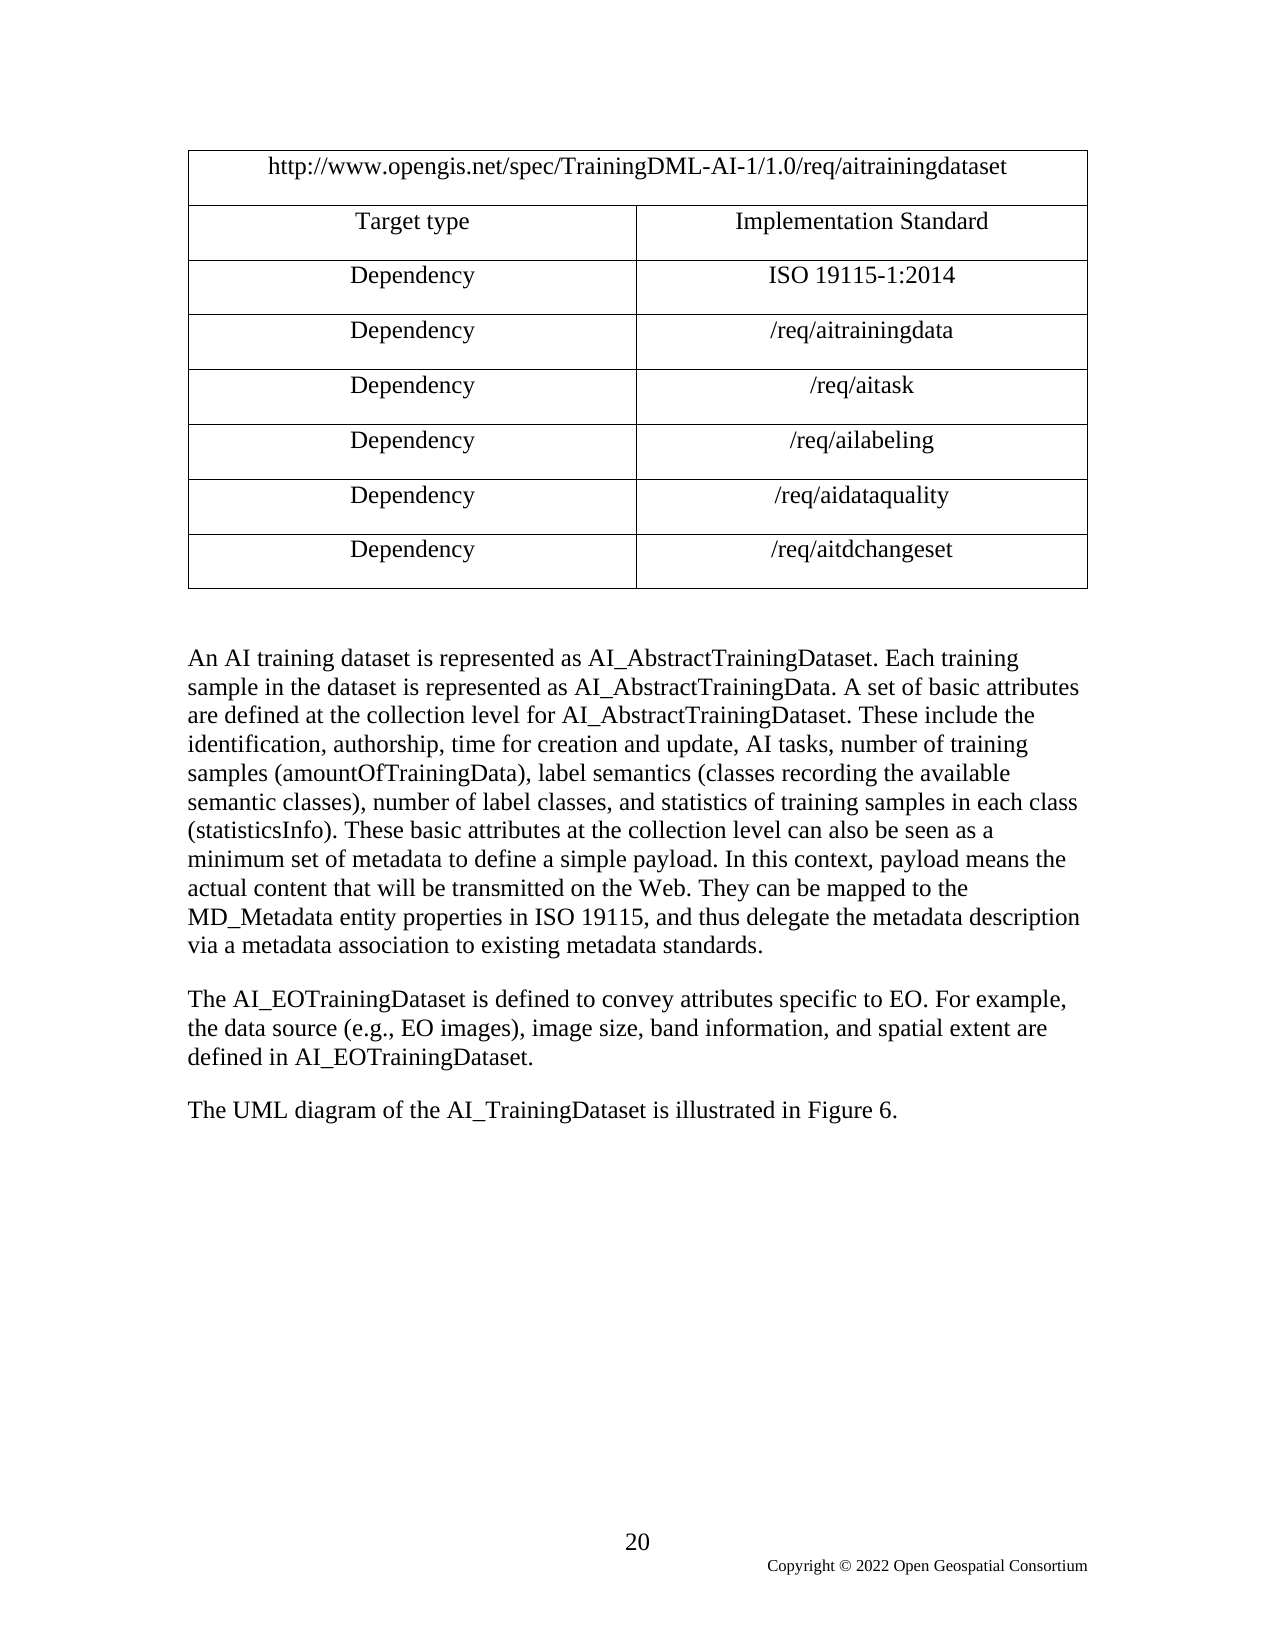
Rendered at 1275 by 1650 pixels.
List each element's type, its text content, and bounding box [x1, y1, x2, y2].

table_cell /req/aitdchangeset [637, 535, 1087, 588]
table_cell /req/aidataquality [637, 480, 1087, 533]
table_cell ISO 19115-1:2014 [637, 261, 1087, 314]
table_cell http://www.opengis.net/spec/TrainingDML-AI-1/1.0/req/aitrainingdataset [189, 151, 1087, 205]
table_cell Target type [189, 206, 636, 259]
table_cell Dependency [189, 370, 636, 424]
text An AI training dataset is represented as AI_AbstractTrainingDataset. Each training sample in the dataset is represented as AI_AbstractTrainingData. A set of basic attributes are defined at the collection level for AI_AbstractTrainingDataset. These include the identification, authorship, time for creation and update, AI tasks, number of training samples (amountOfTrainingData), label semantics (classes recording the available semantic classes), number of label classes, and statistics of training samples in each class (statisticsInfo). These basic attributes at the collection level can also be seen as a minimum set of metadata to define a simple payload. In this context, payload means the actual content that will be transmitted on the Web. They can be mapped to the MD_Metadata entity properties in ISO 19115, and thus delegate the metadata description via a metadata association to existing metadata standards. [187, 643, 1087, 959]
table_cell /req/aitrainingdata [637, 315, 1087, 369]
table_cell Dependency [189, 315, 636, 369]
table_cell Dependency [189, 261, 636, 314]
table_cell /req/ailabeling [637, 425, 1087, 479]
table_cell /req/aitask [637, 370, 1087, 424]
table_cell Dependency [189, 425, 636, 479]
text The UML diagram of the AI_TrainingDataset is illustrated in Figure 6. [187, 1096, 1087, 1124]
text The AI_EOTrainingDataset is defined to convey attributes specific to EO. For example, the data source (e.g., EO images), image size, band information, and spatial extent are defined in AI_EOTrainingDataset. [187, 984, 1087, 1071]
table_cell Dependency [189, 535, 636, 588]
table_cell Dependency [189, 480, 636, 533]
table_cell Implementation Standard [637, 206, 1087, 259]
